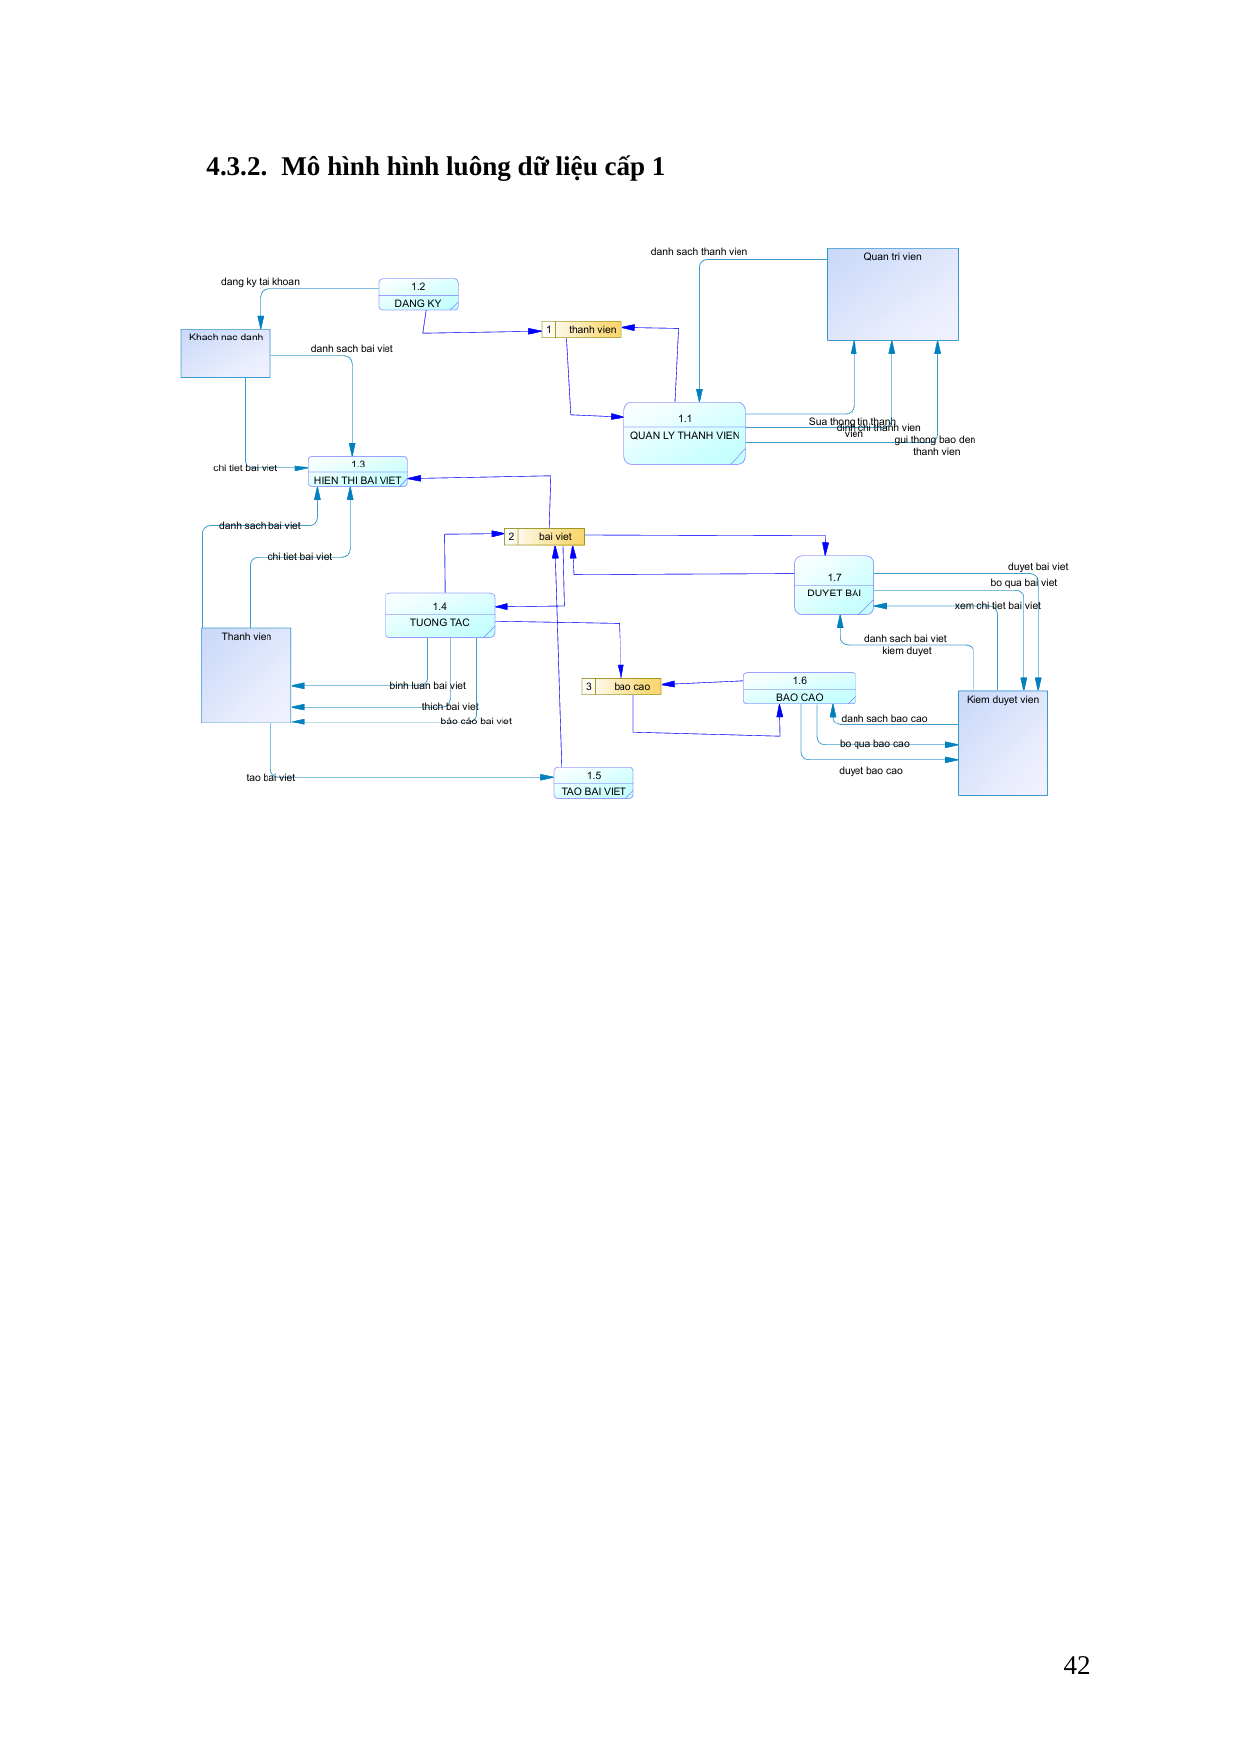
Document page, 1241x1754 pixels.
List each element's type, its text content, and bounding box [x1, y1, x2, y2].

picture [150, 210, 1091, 851]
list Mô hình hình luông dữ liệu cấp 1 [206, 150, 1090, 181]
